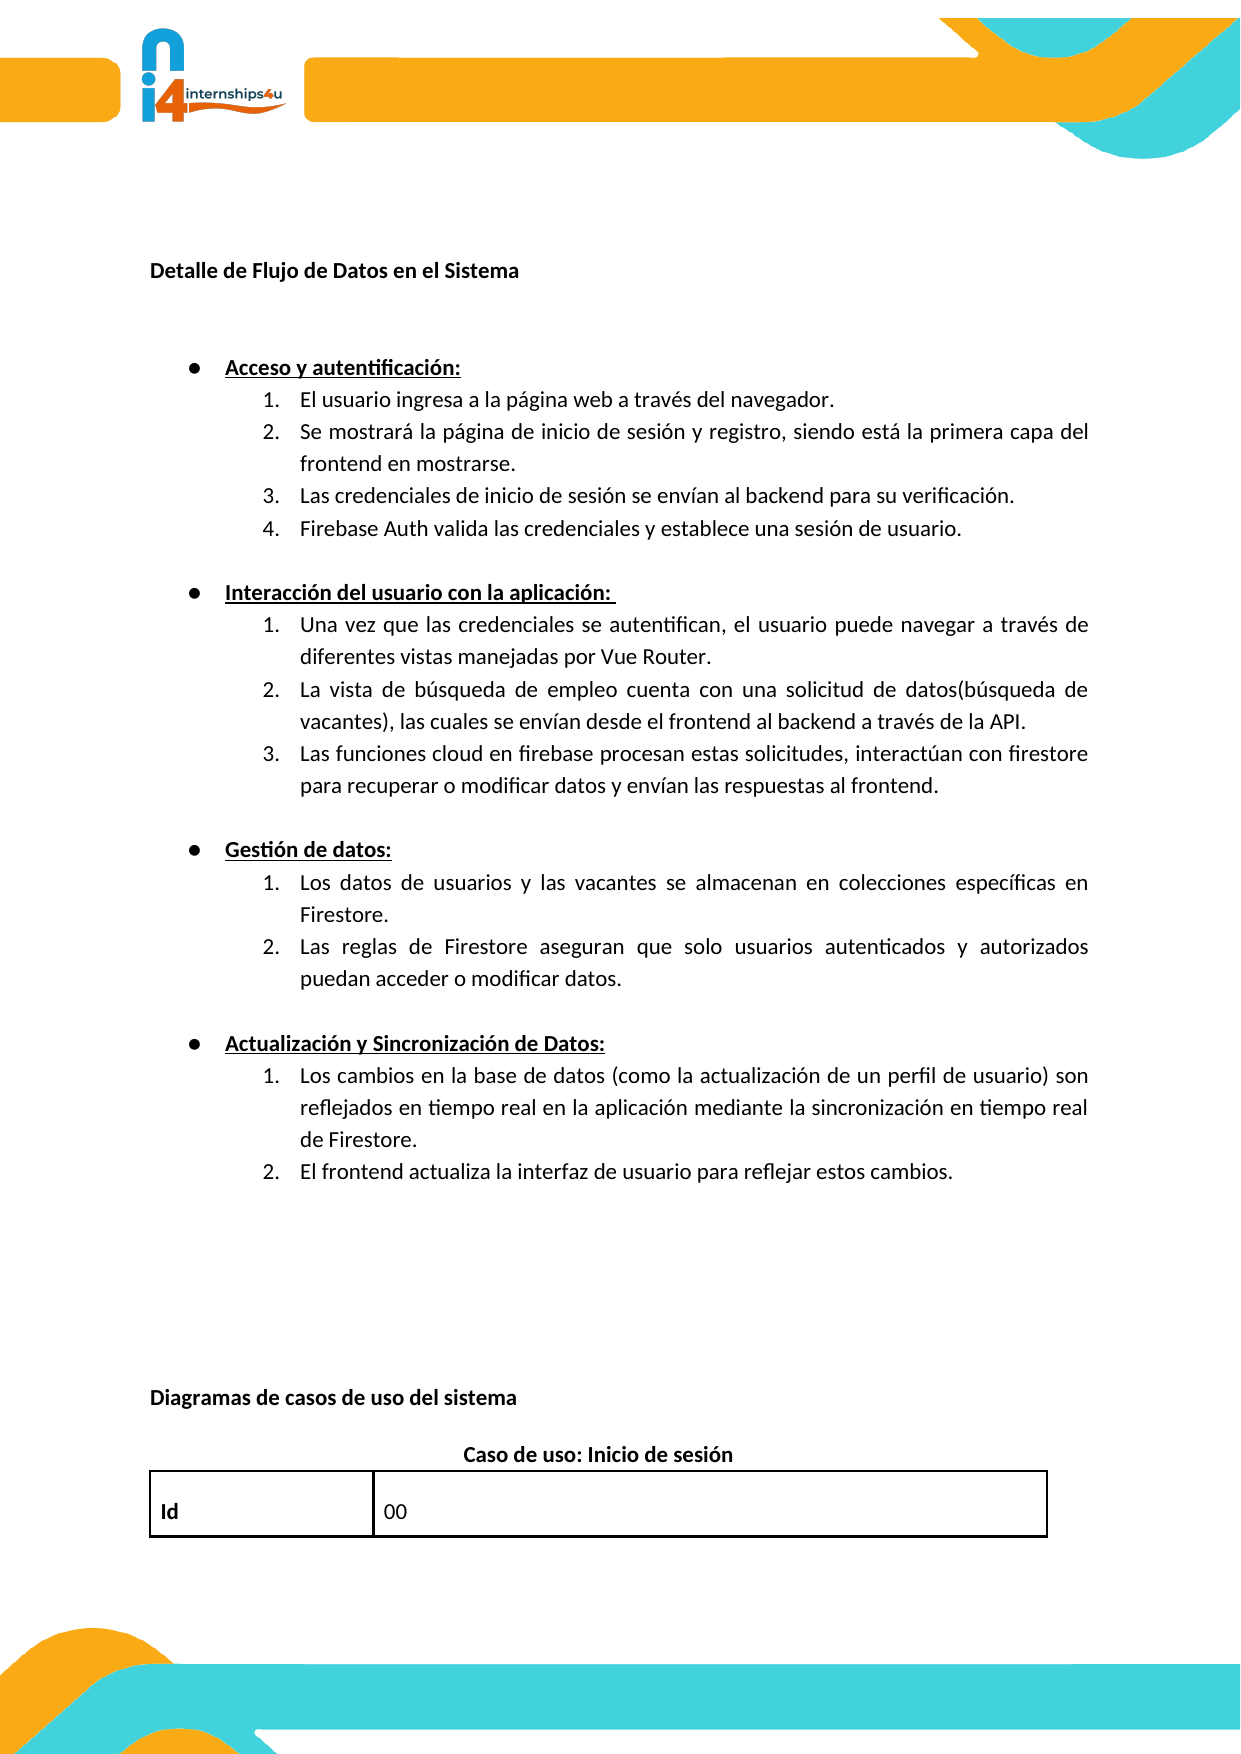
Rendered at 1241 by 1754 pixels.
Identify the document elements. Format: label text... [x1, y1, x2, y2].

table_cell 00 [375, 1472, 1046, 1535]
table_cell Id [151, 1472, 372, 1535]
list Actualización y Sincronización de Datos: [187, 1029, 1090, 1057]
list El usuario ingresa a la página web a través del navegador. [262, 385, 1090, 413]
list Interacción del usuario con la aplicación: [187, 578, 1090, 606]
list Los cambios en la base de datos (como la actualización de un perfil de usuario) son reflejados en tiempo real en la aplicación mediante la sincronización en tiempo real de Firestore. [262, 1061, 1090, 1153]
list El frontend actualiza la interfaz de usuario para reflejar estos cambios. [262, 1157, 1090, 1186]
list Acceso y autentificación: [187, 353, 1090, 381]
list Las reglas de Firestore aseguran que solo usuarios autenticados y autorizados puedan acceder o modificar datos. [262, 932, 1090, 992]
list Los datos de usuarios y las vacantes se almacenan en colecciones específicas en Firestore. [262, 868, 1090, 928]
subtitle Diagramas de casos de uso del sistema [150, 1383, 1090, 1411]
subtitle Detalle de Flujo de Datos en el Sistema [150, 256, 1090, 284]
picture [0, 18, 1241, 168]
list Una vez que las credenciales se autentifican, el usuario puede navegar a través de diferentes vistas manejadas por Vue Router. [262, 610, 1090, 671]
list Gestión de datos: [187, 836, 1090, 864]
table_header Caso de uso: Inicio de sesión [150, 1415, 1047, 1470]
list Las credenciales de inicio de sesión se envían al backend para su verificación. [262, 482, 1090, 509]
list Firebase Auth valida las credenciales y establece una sesión de usuario. [262, 514, 1090, 542]
list La vista de búsqueda de empleo cuenta con una solicitud de datos(búsqueda de vacantes), las cuales se envían desde el frontend al backend a través de la API. [262, 675, 1090, 735]
list Se mostrará la página de inicio de sesión y registro, siendo está la primera capa del frontend en mostrarse. [262, 417, 1090, 477]
list Las funciones cloud en firebase procesan estas solicitudes, interactúan con firestore para recuperar o modificar datos y envían las respuestas al frontend. [262, 739, 1090, 799]
picture [0, 1621, 1241, 1754]
